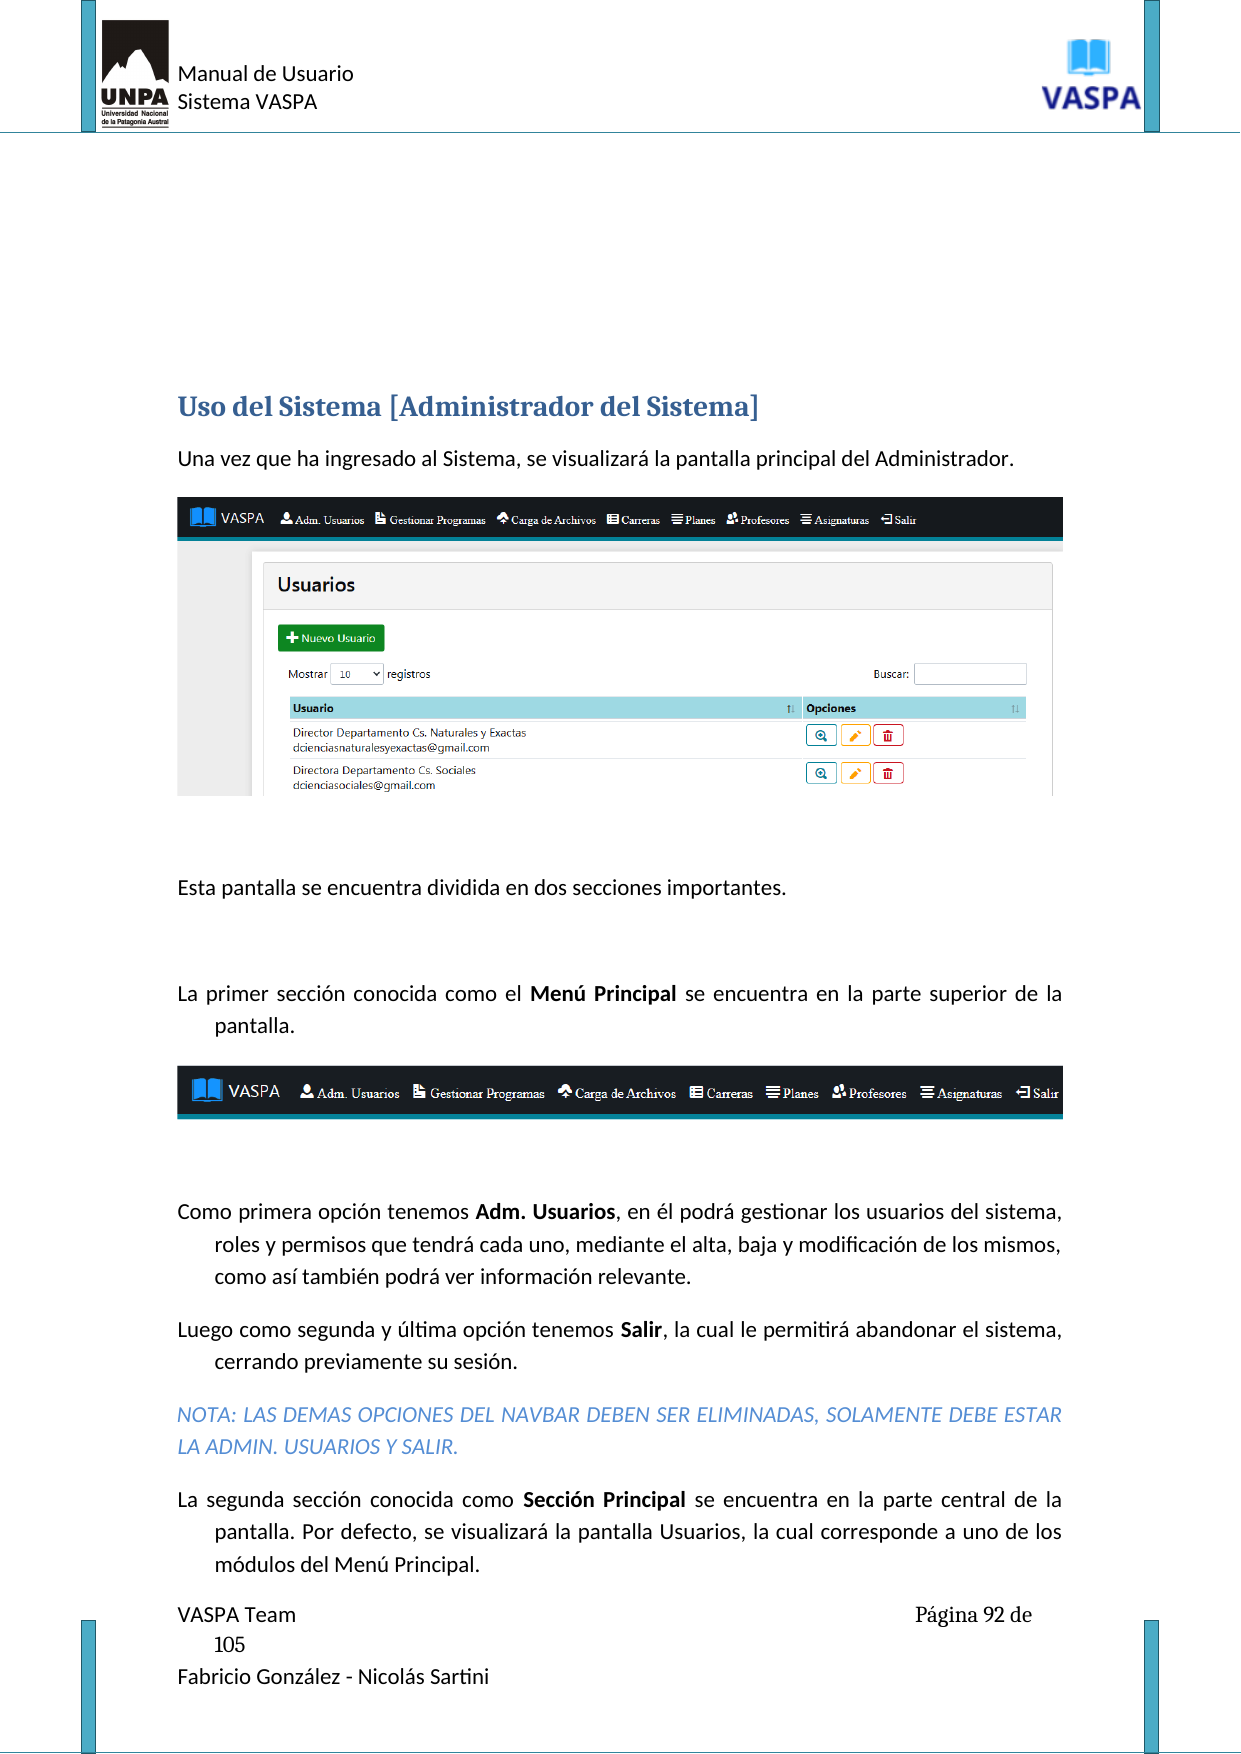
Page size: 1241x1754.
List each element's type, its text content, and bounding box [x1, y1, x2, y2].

text NOTA: LAS DEMAS OPCIONES DEL NAVBAR DEBEN SER ELIMINADAS, SOLAMENTE DEBE ESTAR LA ADMIN. USUARIOS Y SALIR. [177, 1400, 1063, 1460]
picture [100, 18, 170, 129]
picture [177, 1064, 1063, 1120]
text Luego como segunda y última opción tenemos Salir, la cual le permitirá abandonar el sistema, cerrando previamente su sesión. [177, 1315, 1063, 1375]
text Uso del Sistema [Administrador del Sistema] [177, 390, 1063, 424]
text Como primera opción tenemos Adm. Usuarios, en él podrá gestionar los usuarios del sistema, roles y permisos que tendrá cada uno, mediante el alta, baja y modificación de los mismos, como así también podrá ver información relevante. [177, 1197, 1063, 1290]
text Una vez que ha ingresado al Sistema, se visualizará la pantalla principal del Administrador. [177, 444, 1063, 472]
picture [177, 497, 1063, 796]
picture [1036, 19, 1146, 129]
text La segunda sección conocida como Sección Principal se encuentra en la parte central de la pantalla. Por defecto, se visualizará la pantalla Usuarios, la cual corresponde a uno de los módulos del Menú Principal. [177, 1485, 1063, 1578]
text La primer sección conocida como el Menú Principal se encuentra en la parte superior de la pantalla. [177, 979, 1063, 1039]
text Esta pantalla se encuentra dividida en dos secciones importantes. [177, 873, 1063, 901]
